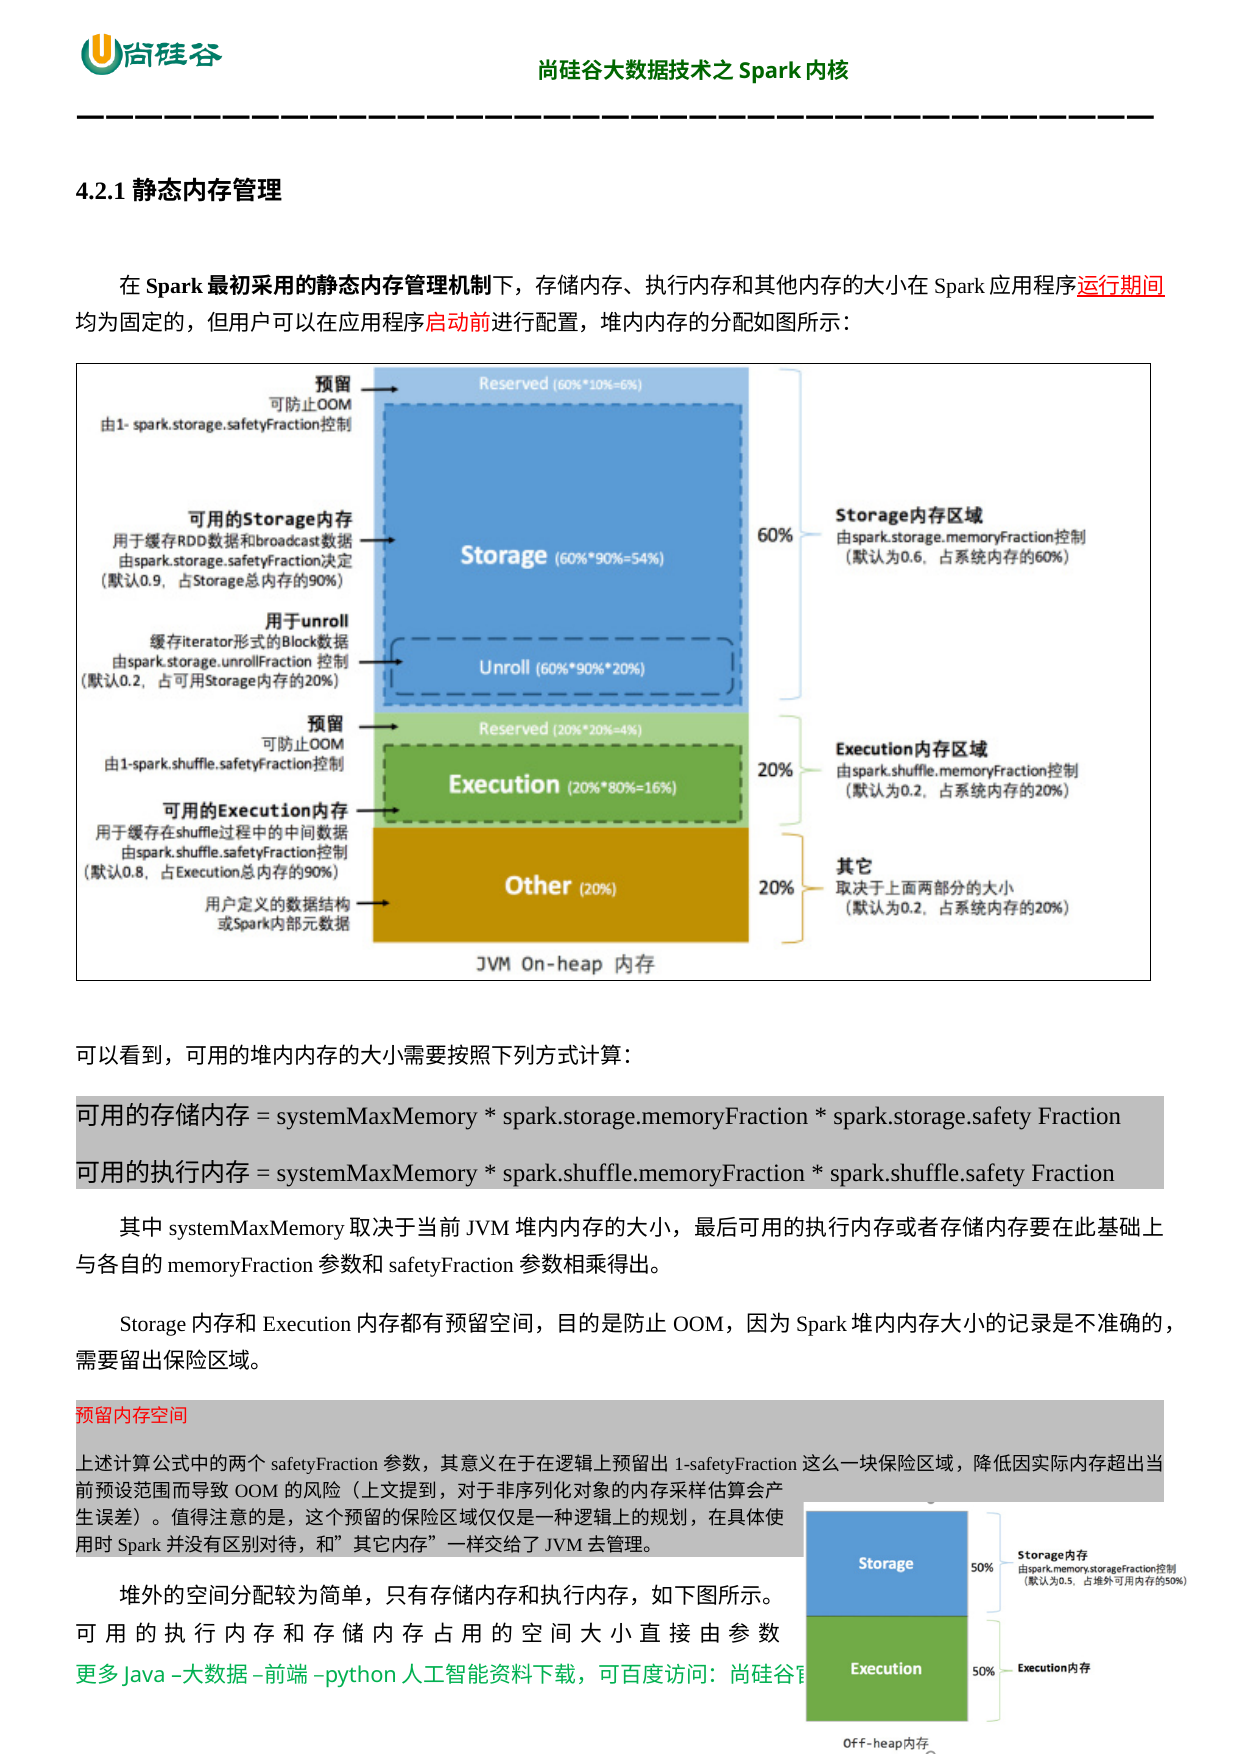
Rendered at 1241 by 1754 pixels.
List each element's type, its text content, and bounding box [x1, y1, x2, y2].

text 堆外的空间分配较为简单，只有存储内存和执行内存，如下图所示。可用的执行内存和存储内存占用的空间大小直接由参数spark.memory.storageFraction 决定，由于堆外内存占用的空间可以被精确计算，所以无需再设定保险区域。 [76, 1578, 803, 1648]
picture [75, 29, 226, 79]
text 其中systemMaxMemory取决于当前JVM堆内内存的大小，最后可用的执行内存或者存储内存要在此基础上与各自的memoryFraction 参数和safetyFraction 参数相乘得出。 [76, 1210, 1164, 1279]
text 在Spark最初采用的静态内存管理机制下，存储内存、执行内存和其他内存的大小在Spark应用程序运行期间均为固定的，但用户可以在应用程序启动前进行配置，堆内内存的分配如图所示： [76, 268, 1164, 337]
picture [77, 364, 1150, 980]
subtitle 4.2.1 静态内存管理 [76, 156, 1164, 221]
picture [803, 1502, 1189, 1754]
text 预留内存空间 [76, 1400, 1164, 1428]
text 可用的执行内存 = systemMaxMemory * spark.shuffle.memoryFraction * spark.shuffle.safety Fraction [76, 1153, 1164, 1189]
text 可以看到，可用的堆内内存的大小需要按照下列方式计算： [76, 1038, 1164, 1070]
text 可用的存储内存 = systemMaxMemory * spark.storage.memoryFraction * spark.storage.safety Fraction [76, 1096, 1164, 1132]
text 上述计算公式中的两个 safetyFraction 参数，其意义在于在逻辑上预留出 1-safetyFraction 这么一块保险区域，降低因实际内存超出当前预设范围而导致 OOM 的风险（上文提到，对于非序列化对象的内存采样估算会产生误差）。值得注意的是，这个预留的保险区域仅仅是一种逻辑上的规划，在具体使用时 Spark 并没有区别对待，和”其它内存”一样交给了 JVM 去管理。 [76, 1448, 1164, 1557]
text Storage内存和Execution内存都有预留空间，目的是防止OOM，因为Spark堆内内存大小的记录是不准确的，需要留出保险区域。 [76, 1305, 1164, 1375]
